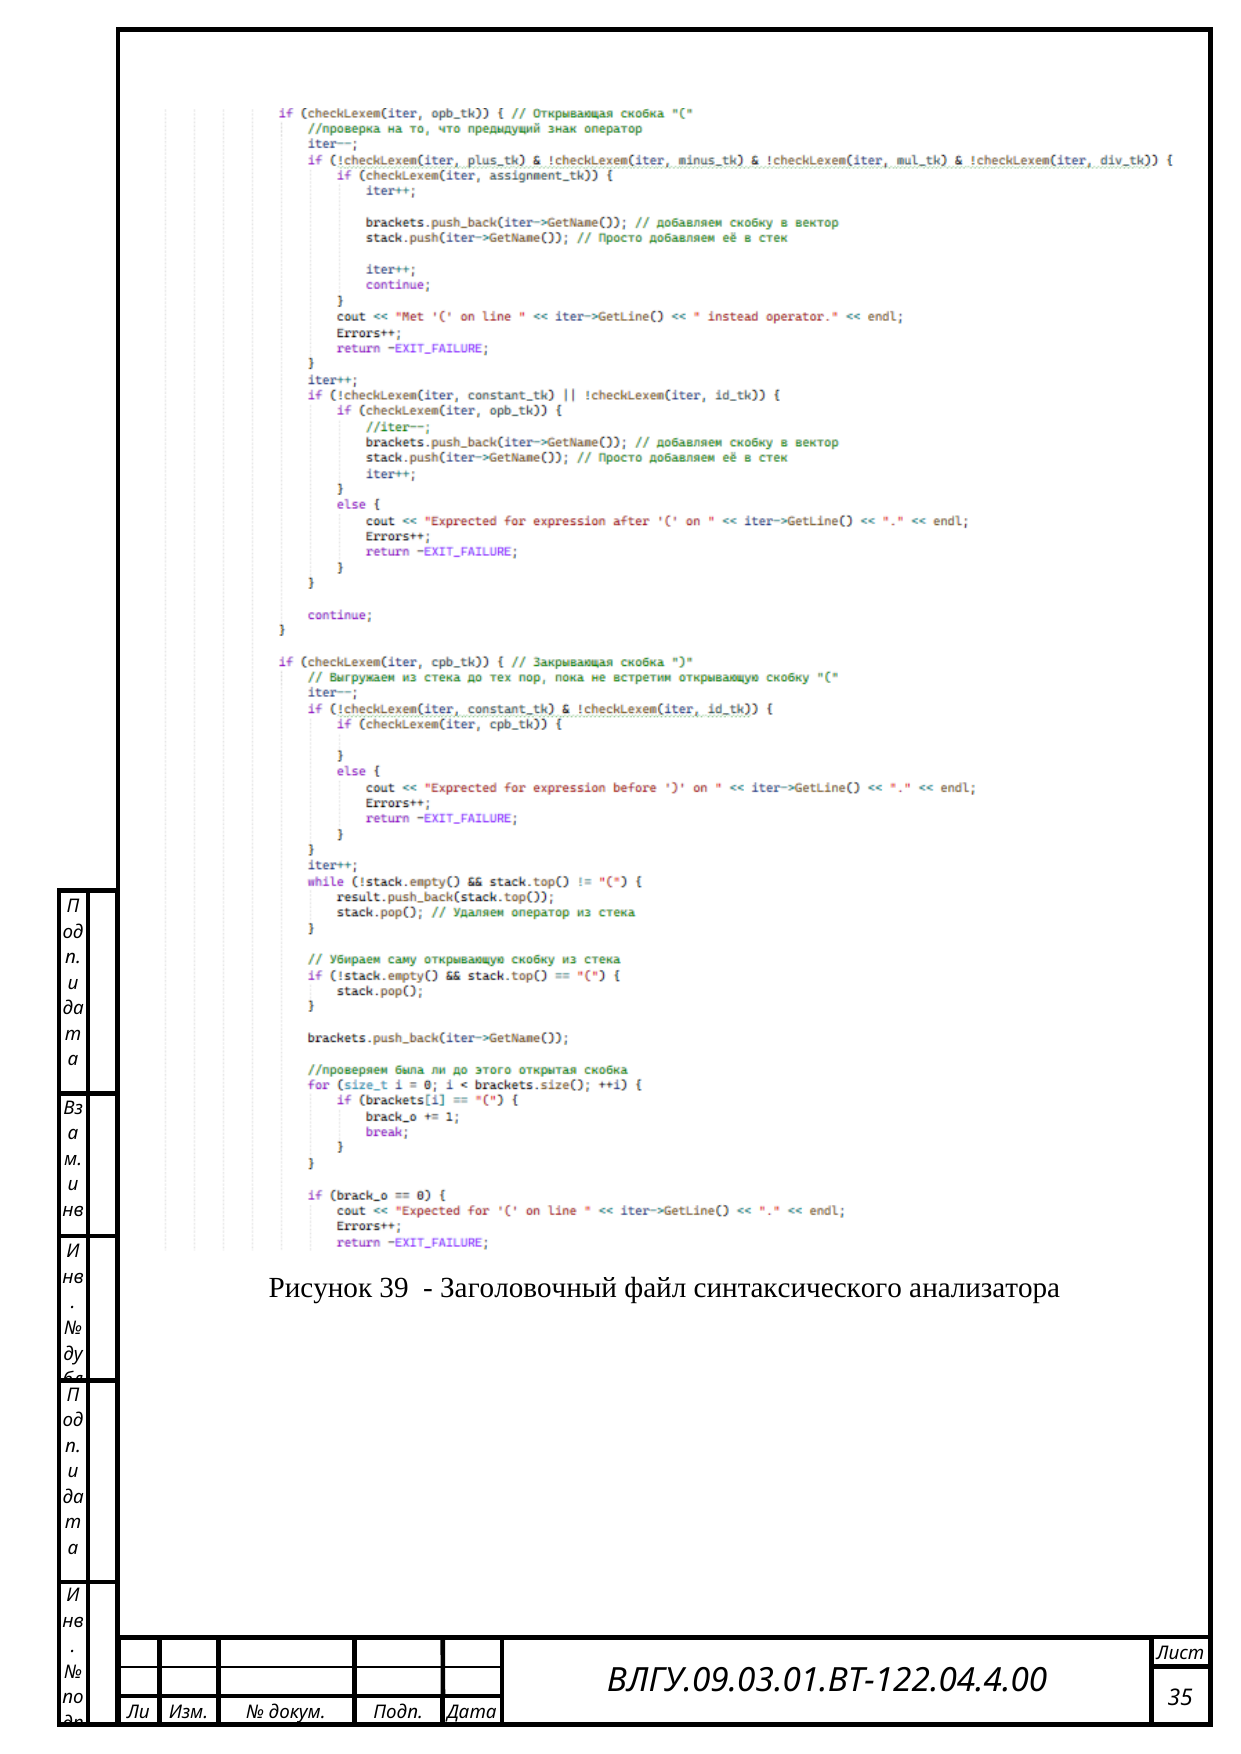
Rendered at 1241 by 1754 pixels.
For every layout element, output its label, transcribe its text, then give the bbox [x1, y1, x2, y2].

text Рисунок 39 - Заголовочный файл синтаксического анализатора [148, 1270, 1181, 1303]
picture [147, 108, 1182, 1251]
